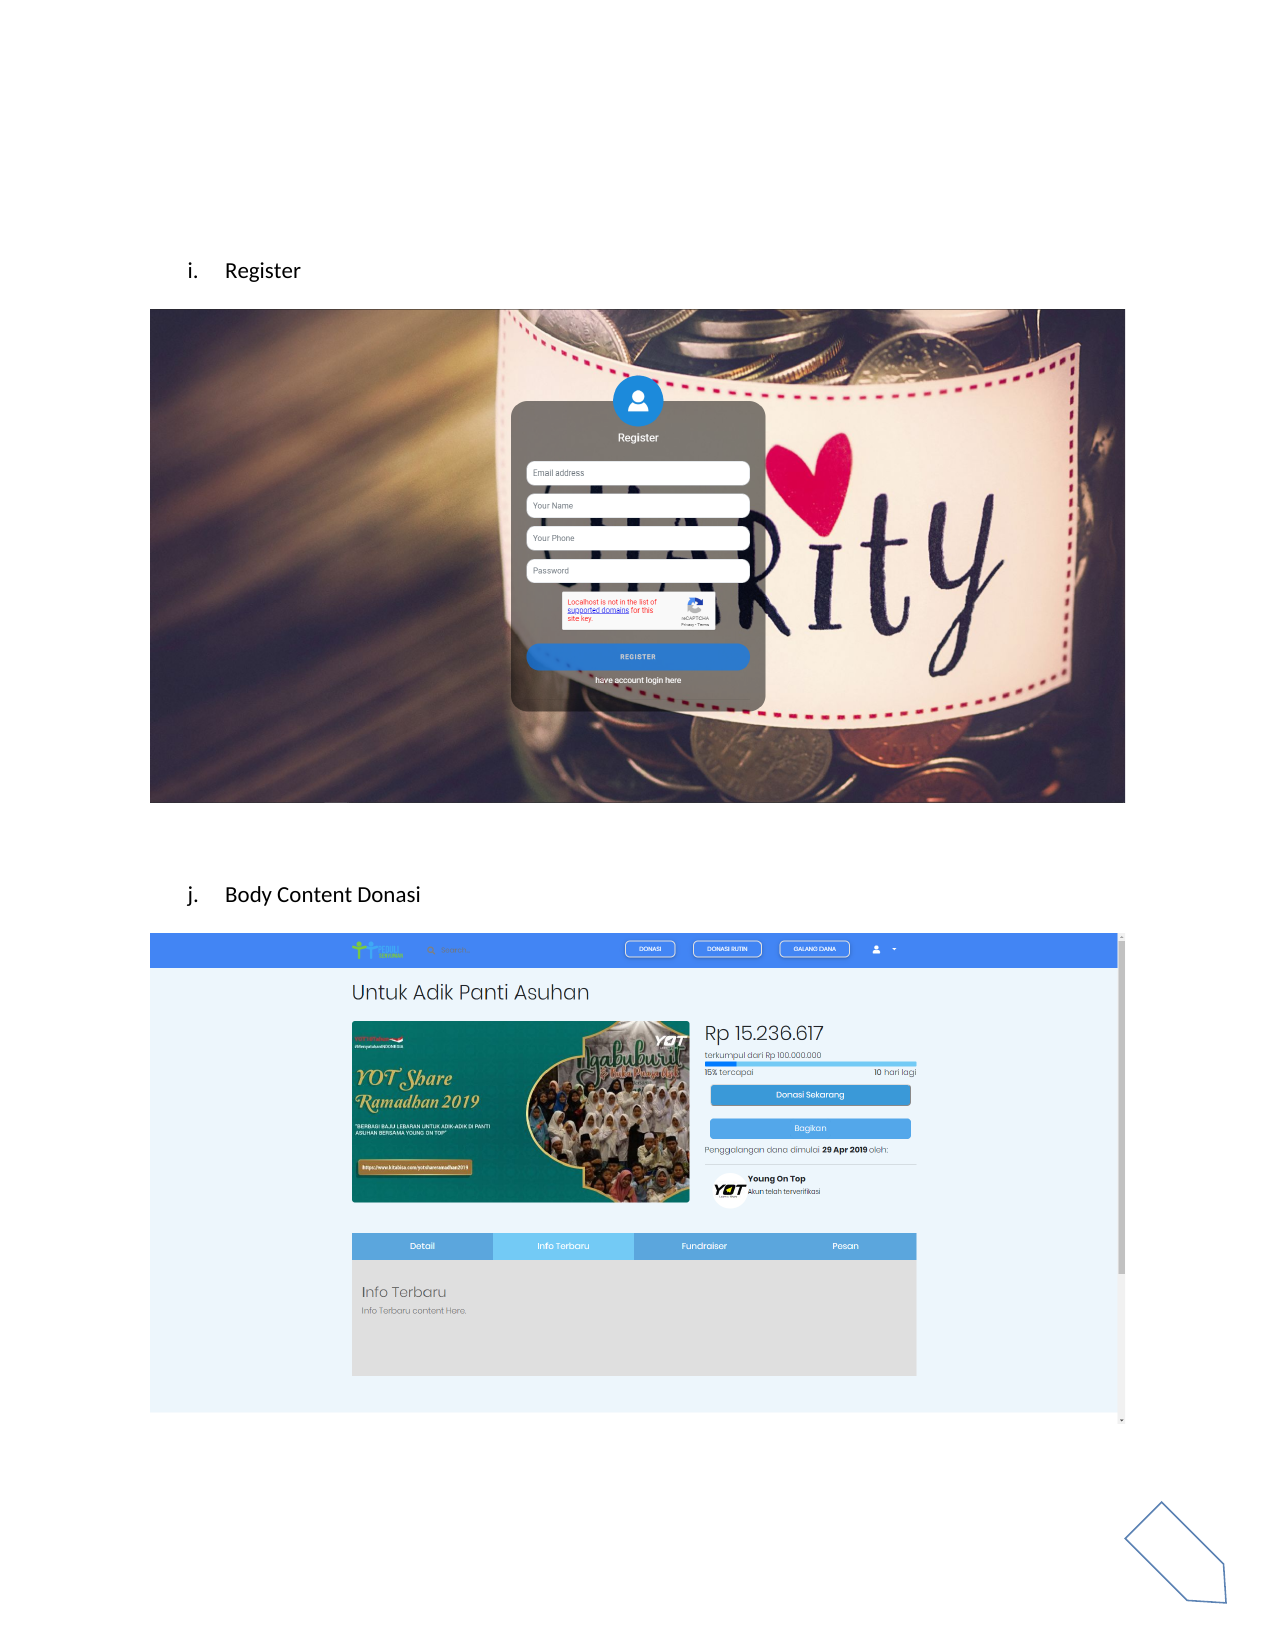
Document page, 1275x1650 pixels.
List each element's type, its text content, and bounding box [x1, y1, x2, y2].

picture [150, 933, 1125, 1424]
list Register [187, 256, 1125, 284]
picture [150, 309, 1125, 803]
list Body Content Donasi [187, 881, 1125, 909]
